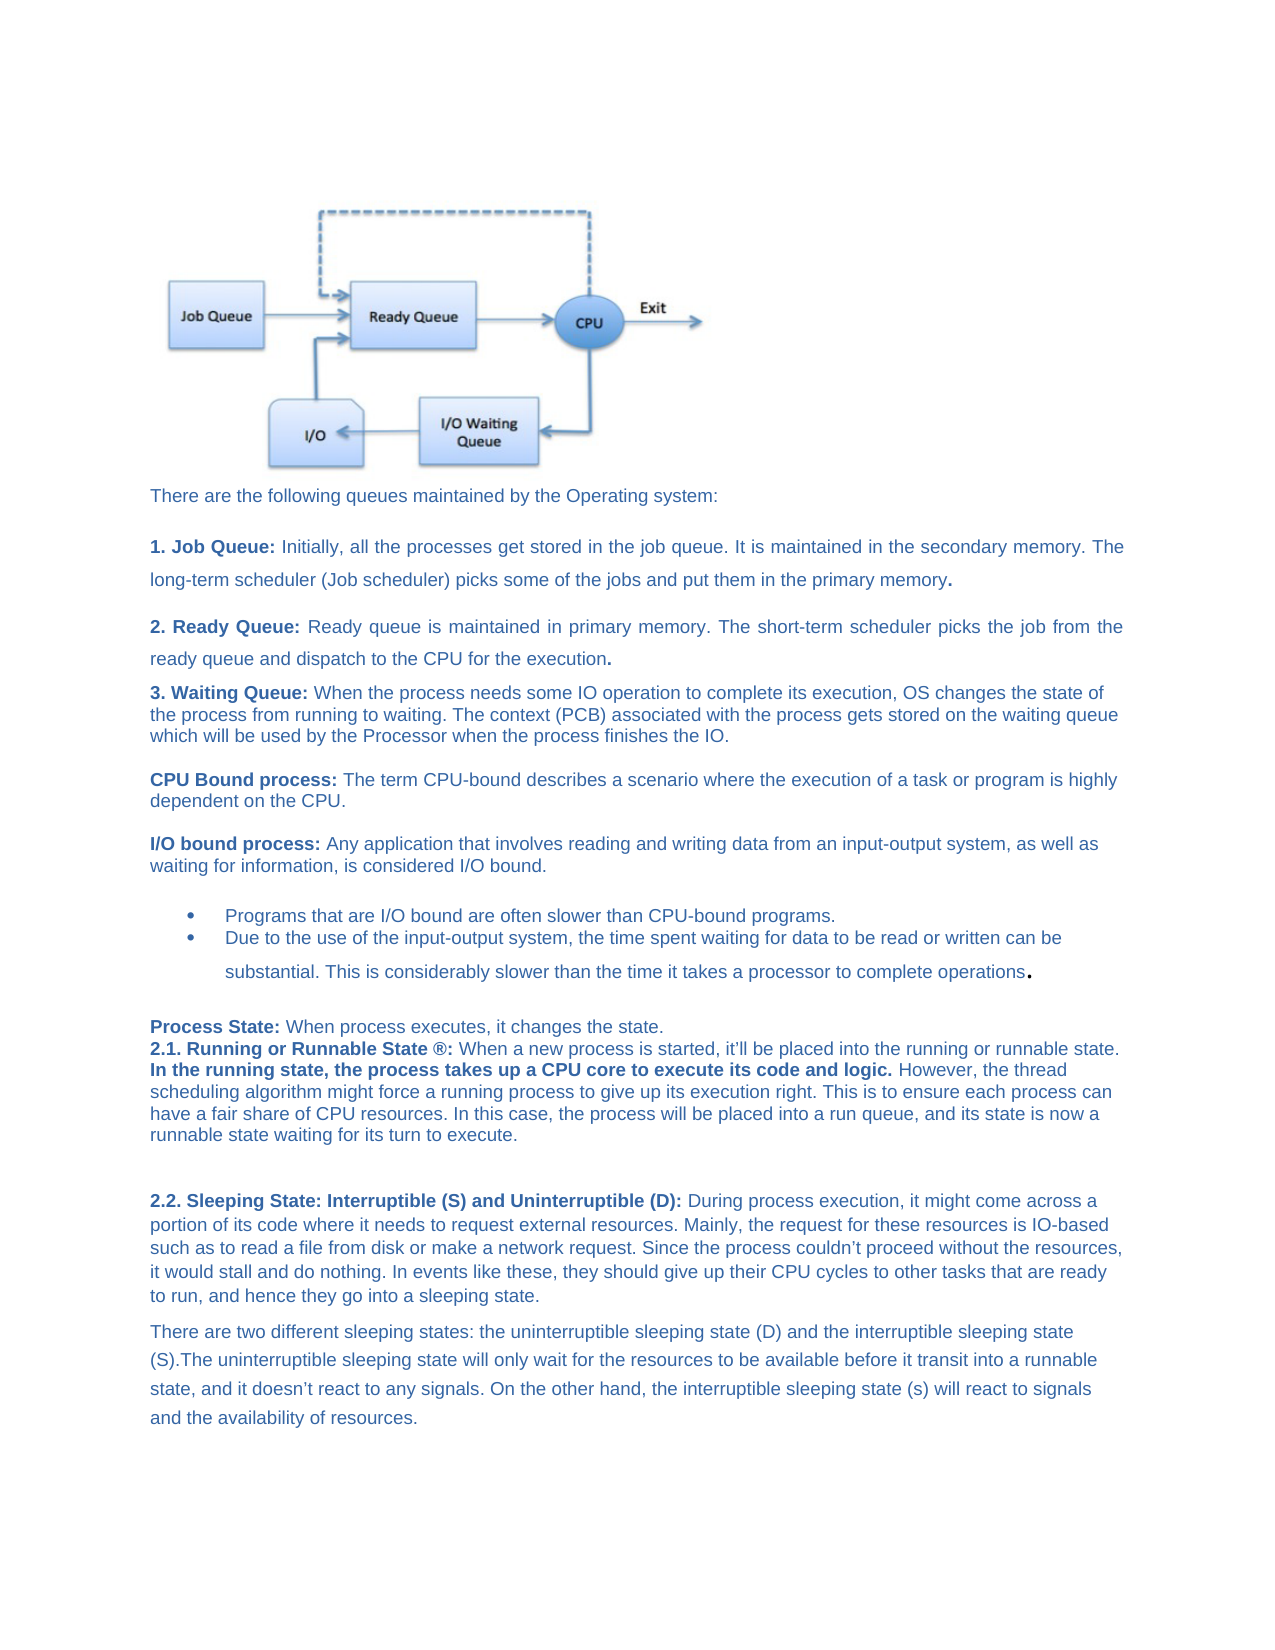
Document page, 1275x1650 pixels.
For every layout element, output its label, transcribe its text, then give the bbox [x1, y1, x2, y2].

subtitle 2. Ready Queue: Ready queue is maintained in primary memory. The short-term scheduler picks the job from the ready queue and dispatch to the CPU for the execution. [150, 604, 1125, 669]
text 3. Waiting Queue: When the process needs some IO operation to complete its execution, OS changes the state of the process from running to waiting. The context (PCB) associated with the process gets stored on the waiting queue which will be used by the Processor when the process finishes the IO. [150, 682, 1125, 747]
text Process State: When process executes, it changes the state. [150, 1016, 1125, 1038]
subtitle 1. Job Queue: Initially, all the processes get stored in the job queue. It is maintained in the secondary memory. The long-term scheduler (Job scheduler) picks some of the jobs and put them in the primary memory. [150, 525, 1125, 590]
list Due to the use of the input-output system, the time spent waiting for data to be read or written can be substantial. This is considerably slower than the time it takes a processor to complete operations. [187, 927, 1125, 987]
text There are the following queues maintained by the Operating system: [150, 150, 1125, 507]
text CPU Bound process: The term CPU-bound describes a scenario where the execution of a task or program is highly dependent on the CPU. [150, 768, 1125, 811]
list Programs that are I/O bound are often slower than CPU-bound programs. [187, 905, 1125, 927]
text There are two different sleeping states: the uninterruptible sleeping state (D) and the interruptible sleeping state (S).The uninterruptible sleeping state will only wait for the resources to be available before it transit into a runnable state, and it doesn’t react to any signals. On the other hand, the interruptible sleeping state (s) will react to signals and the availability of resources. [150, 1321, 1125, 1428]
text I/O bound process: Any application that involves reading and writing data from an input-output system, as well as waiting for information, is considered I/O bound. [150, 833, 1125, 876]
subtitle 2.1. Running or Runnable State ®: When a new process is started, it’ll be placed into the running or runnable state. In the running state, the process takes up a CPU core to execute its code and logic. However, the thread scheduling algorithm might force a running process to give up its execution right. This is to ensure each process can have a fair share of CPU resources. In this case, the process will be placed into a run queue, and its state is now a runnable state waiting for its turn to execute. [150, 1038, 1125, 1146]
subtitle 2.2. Sleeping State: Interruptible (S) and Uninterruptible (D): During process execution, it might come across a portion of its code where it needs to request external resources. Mainly, the request for these resources is IO-based such as to read a file from disk or make a network request. Since the process couldn’t proceed without the resources, it would stall and do nothing. In events like these, they should give up their CPU cycles to other tasks that are ready to run, and hence they go into a sleeping state. [150, 1190, 1125, 1306]
